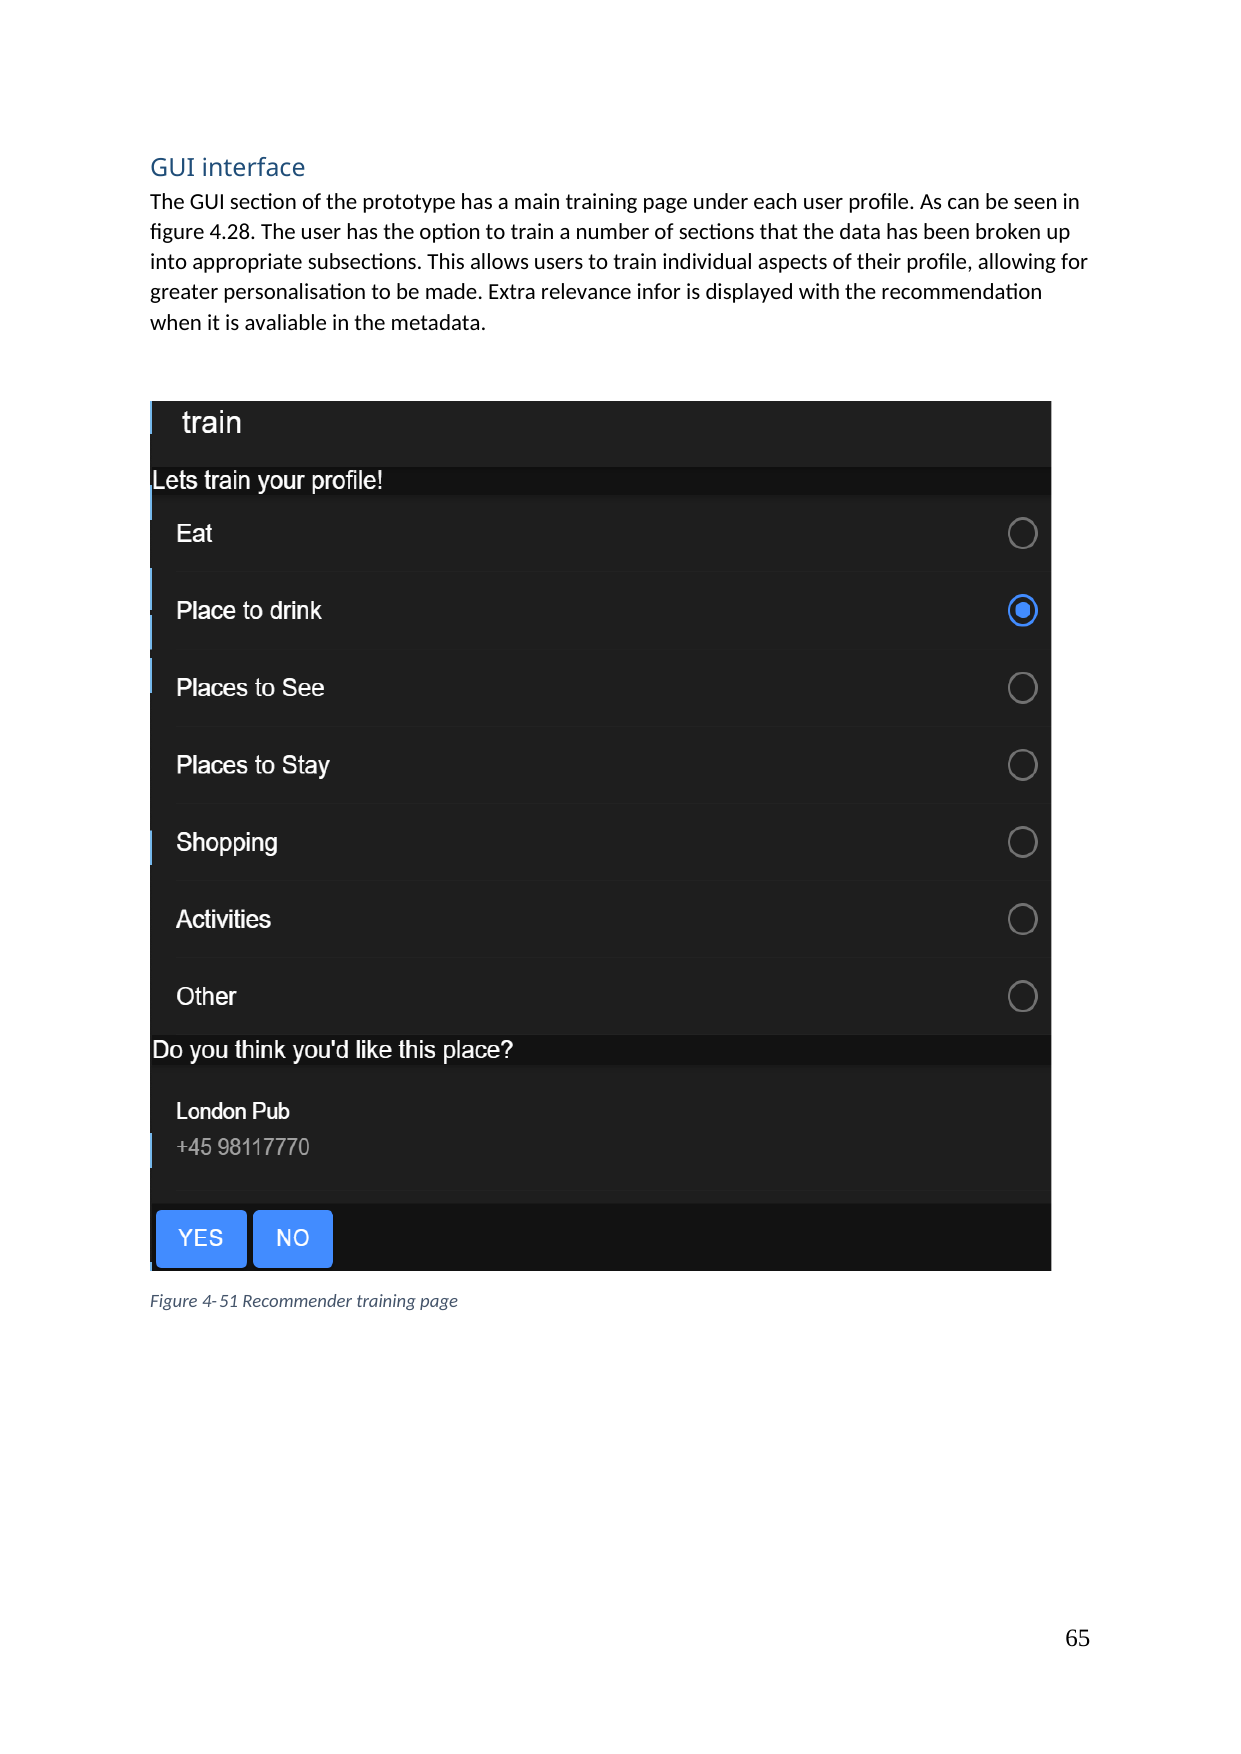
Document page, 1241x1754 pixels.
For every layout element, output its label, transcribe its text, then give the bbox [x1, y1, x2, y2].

picture [150, 401, 1052, 1271]
subtitle GUI interface [150, 150, 1090, 184]
text The GUI section of the prototype has a main training page under each user profile. As can be seen in figure 4.28. The user has the option to train a number of sections that the data has been broken up into appropriate subsections. This allows users to train individual aspects of their profile, allowing for greater personalisation to be made. Extra relevance infor is displayed with the recommendation when it is avaliable in the metadata. [150, 187, 1090, 336]
